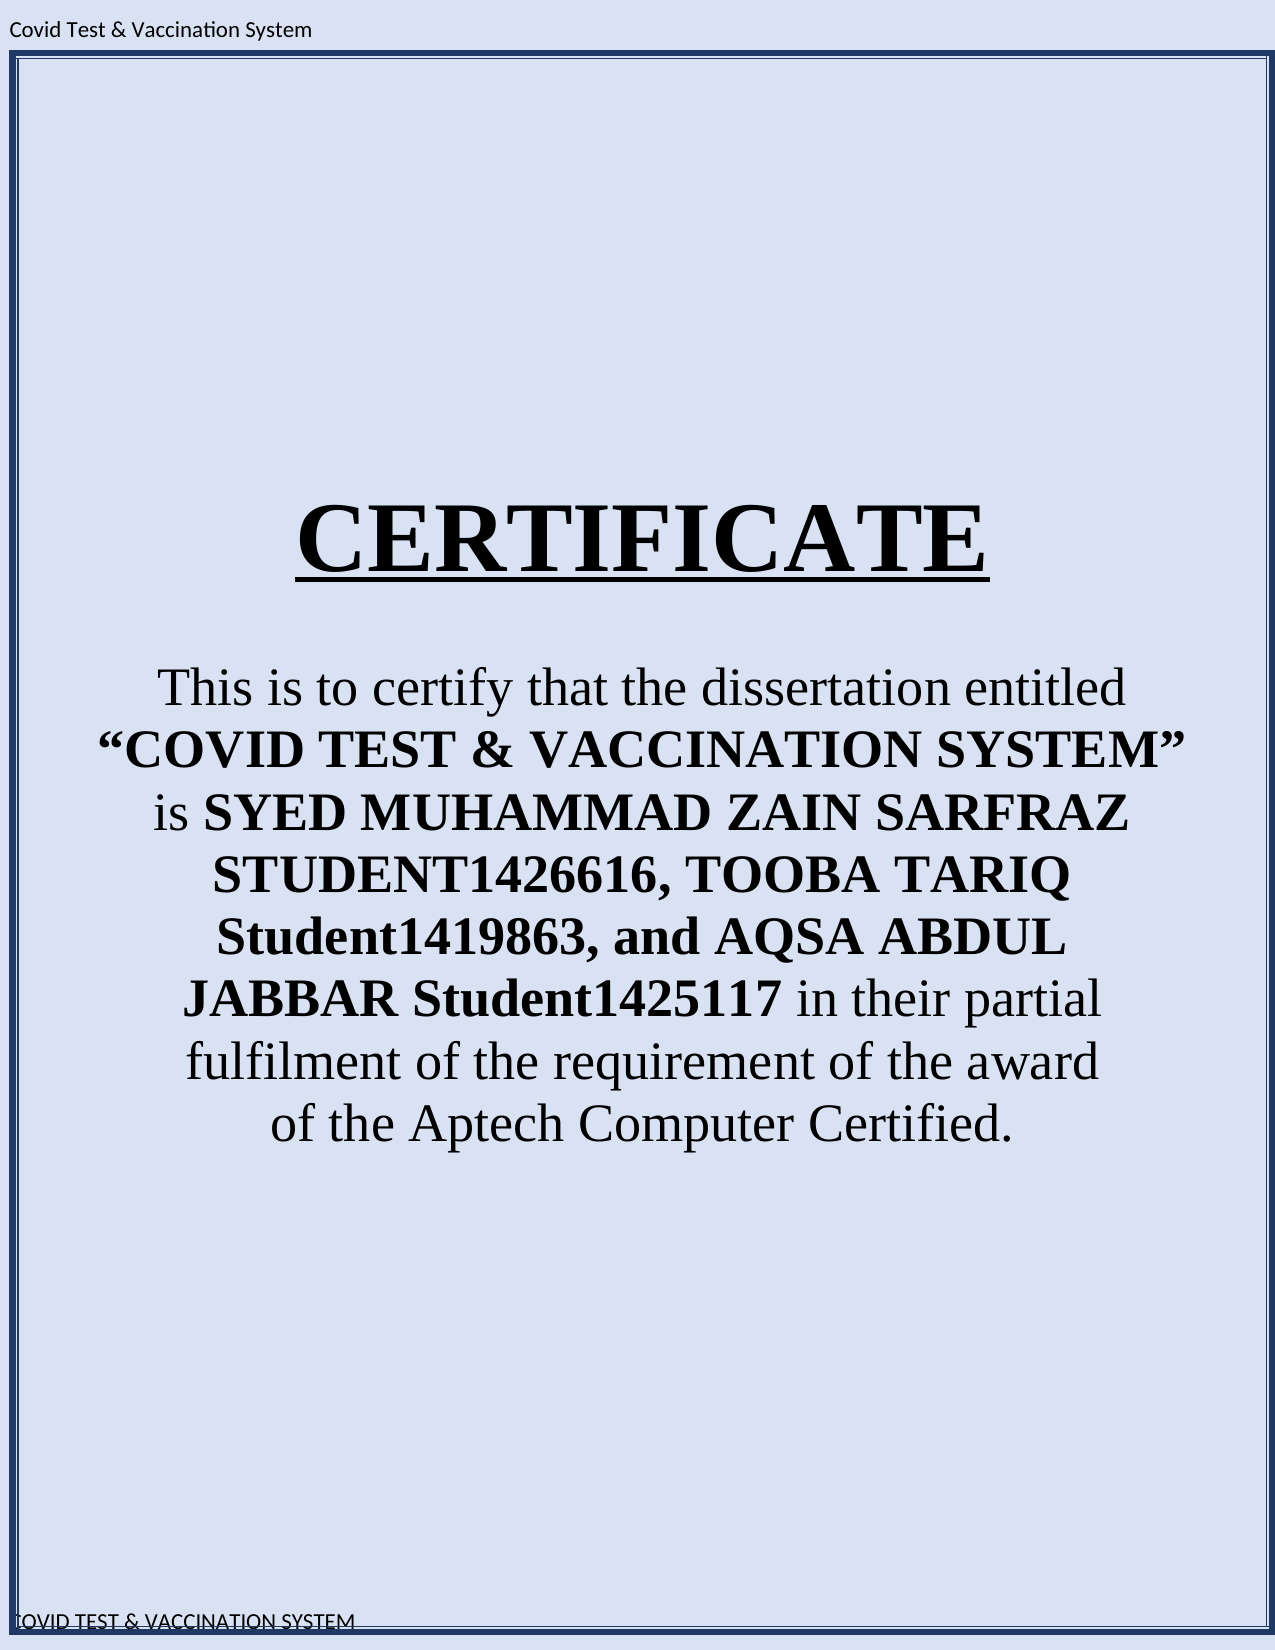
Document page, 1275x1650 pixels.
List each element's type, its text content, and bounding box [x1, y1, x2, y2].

text is SYED MUHAMMAD ZAIN SARFRAZ [19, 779, 1266, 842]
text Student1419863, and AQSA ABDUL [19, 904, 1266, 966]
text CERTIFICATE [19, 477, 1266, 592]
text STUDENT1426616, TOOBA TARIQ [19, 842, 1266, 904]
text JABBAR Student1425117 in their partial [19, 966, 1266, 1028]
text “COVID TEST & VACCINATION SYSTEM” [19, 717, 1266, 779]
text fulfilment of the requirement of the award [19, 1028, 1266, 1091]
text This is to certify that the dissertation entitled [19, 655, 1266, 717]
text of the Aptech Computer Certified. [19, 1091, 1266, 1153]
